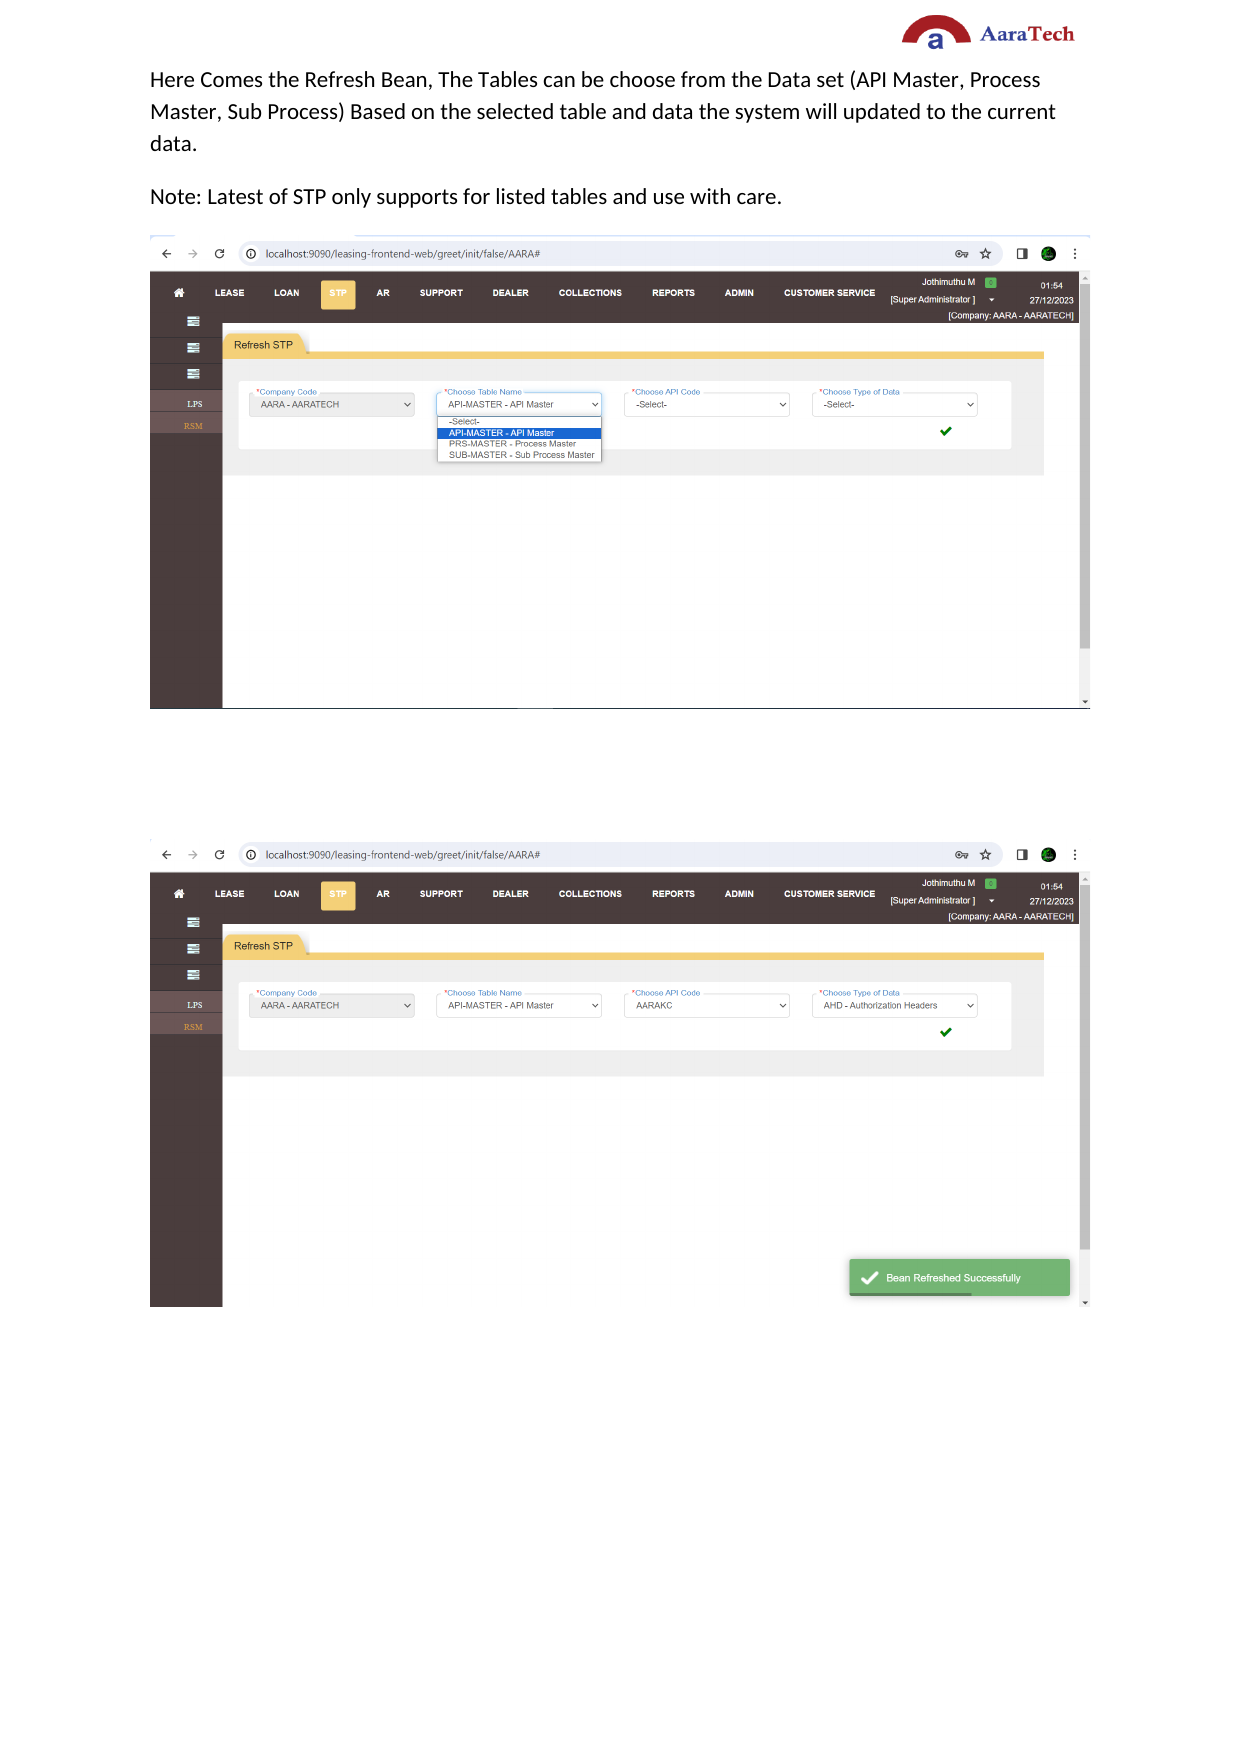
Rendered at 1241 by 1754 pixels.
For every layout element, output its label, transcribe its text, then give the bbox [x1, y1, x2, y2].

picture [899, 12, 1077, 53]
picture [150, 839, 1091, 1307]
text Here Comes the Refresh Bean, The Tables can be choose from the Data set (API Master, Process Master, Sub Process) Based on the selected table and data the system will updated to the current data. [150, 65, 1090, 157]
picture [150, 235, 1091, 709]
text Note: Latest of STP only supports for listed tables and use with care. [150, 182, 1090, 210]
